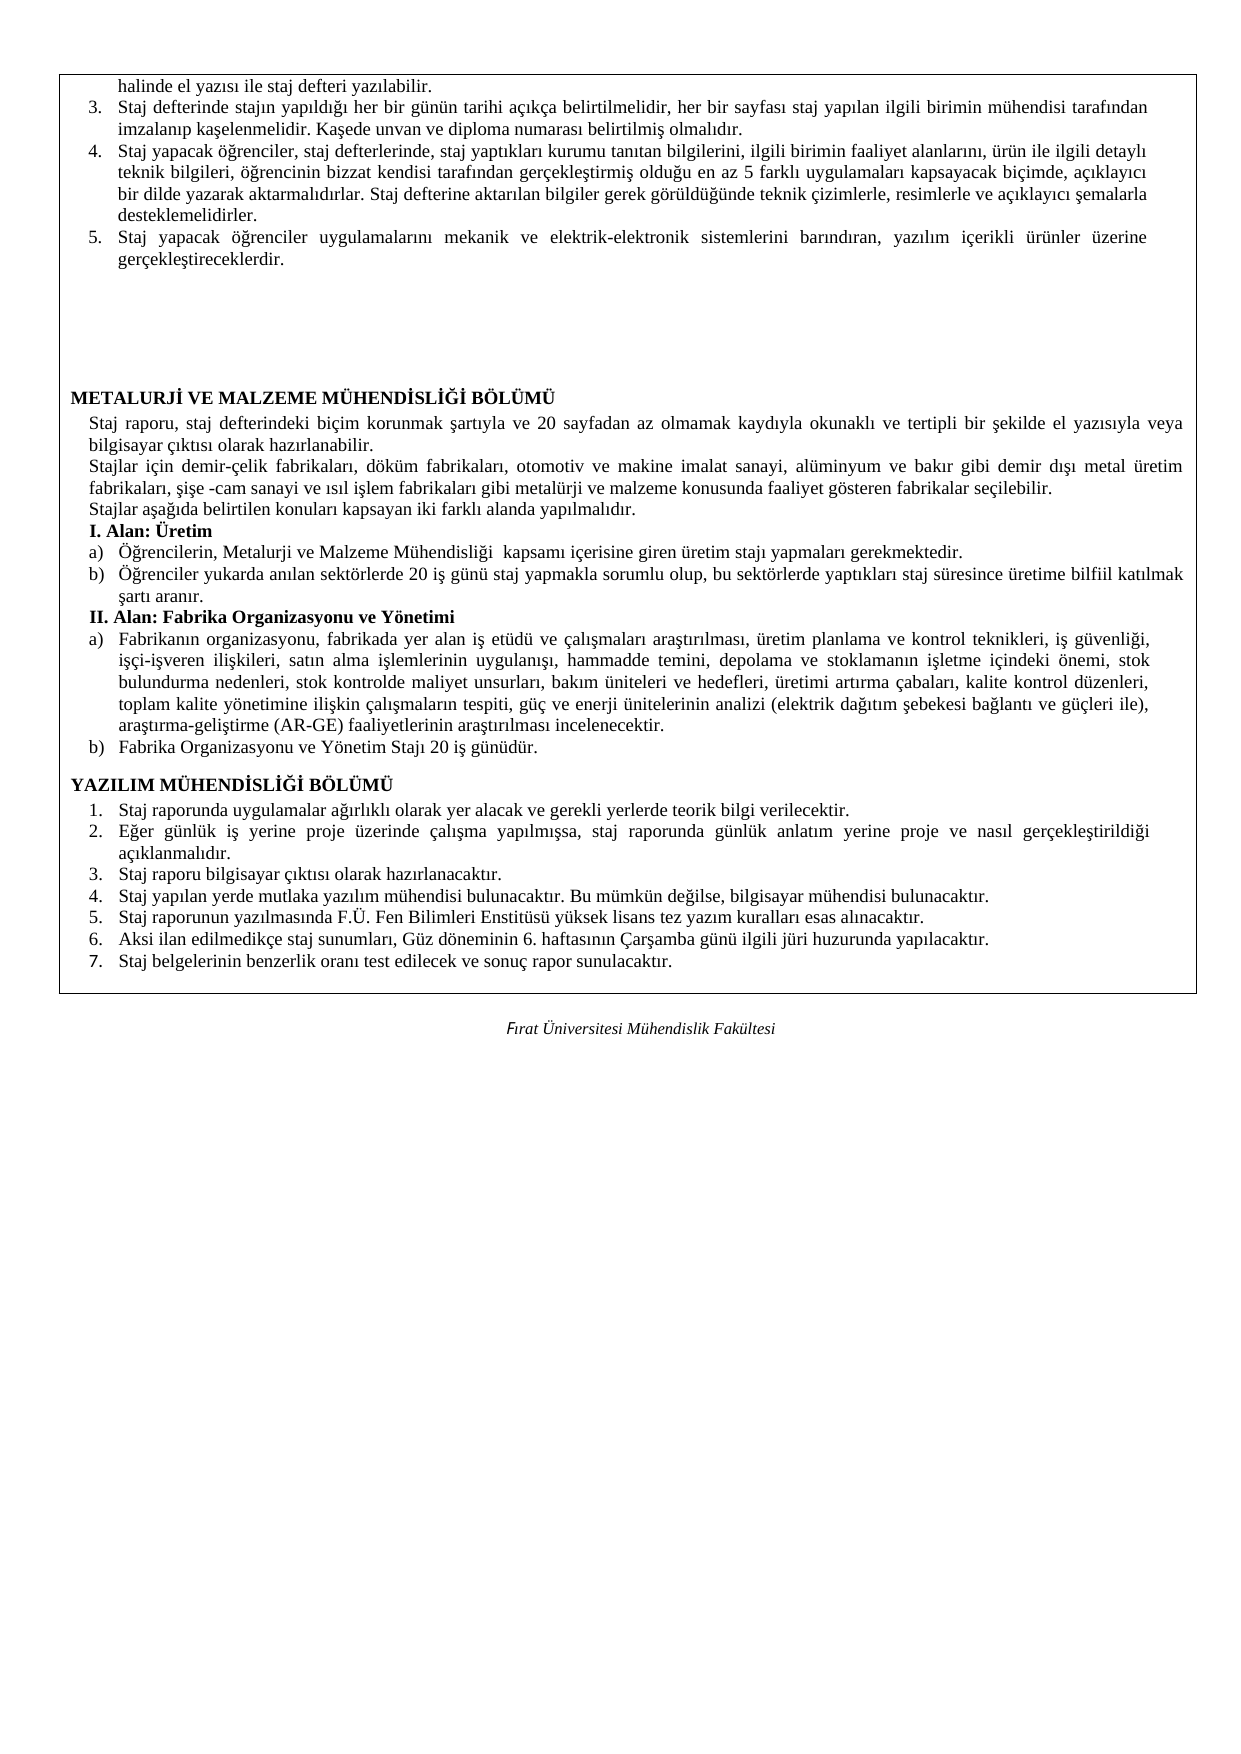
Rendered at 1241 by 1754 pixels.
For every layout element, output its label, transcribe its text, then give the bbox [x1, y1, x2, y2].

text Fırat Üniversitesi Mühendislik Fakültesi [118, 1017, 1163, 1040]
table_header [60, 75, 1196, 993]
